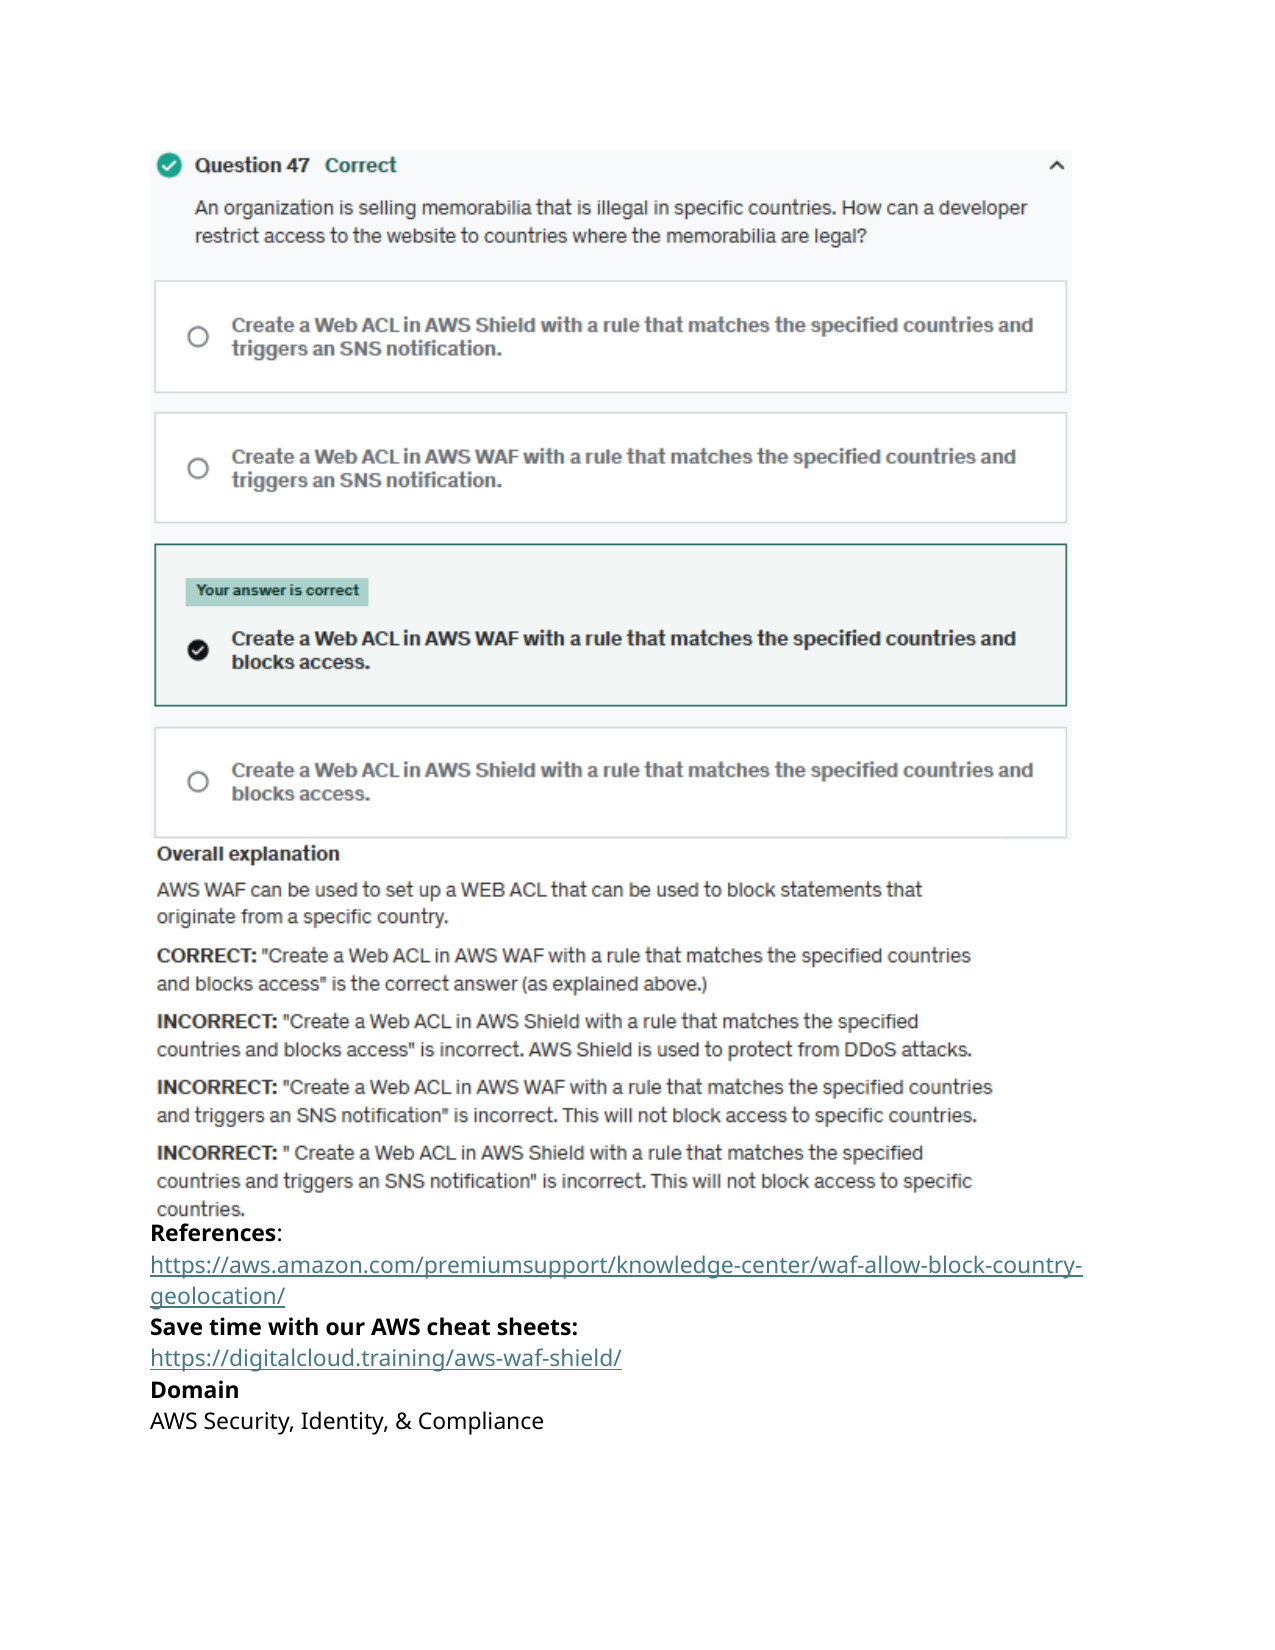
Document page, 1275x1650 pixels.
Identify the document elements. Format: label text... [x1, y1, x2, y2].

text https://digitalcloud.training/aws-waf-shield/ [150, 1342, 1125, 1374]
text AWS Security, Identity, & Compliance [150, 1405, 1125, 1436]
text https://aws.amazon.com/premiumsupport/knowledge-center/waf-allow-block-country-geolocation/ [150, 1249, 1125, 1311]
text Save time with our AWS cheat sheets: [150, 1311, 1125, 1342]
picture [150, 150, 1072, 1218]
text Domain [150, 1374, 1125, 1405]
text References: [150, 1217, 1125, 1249]
